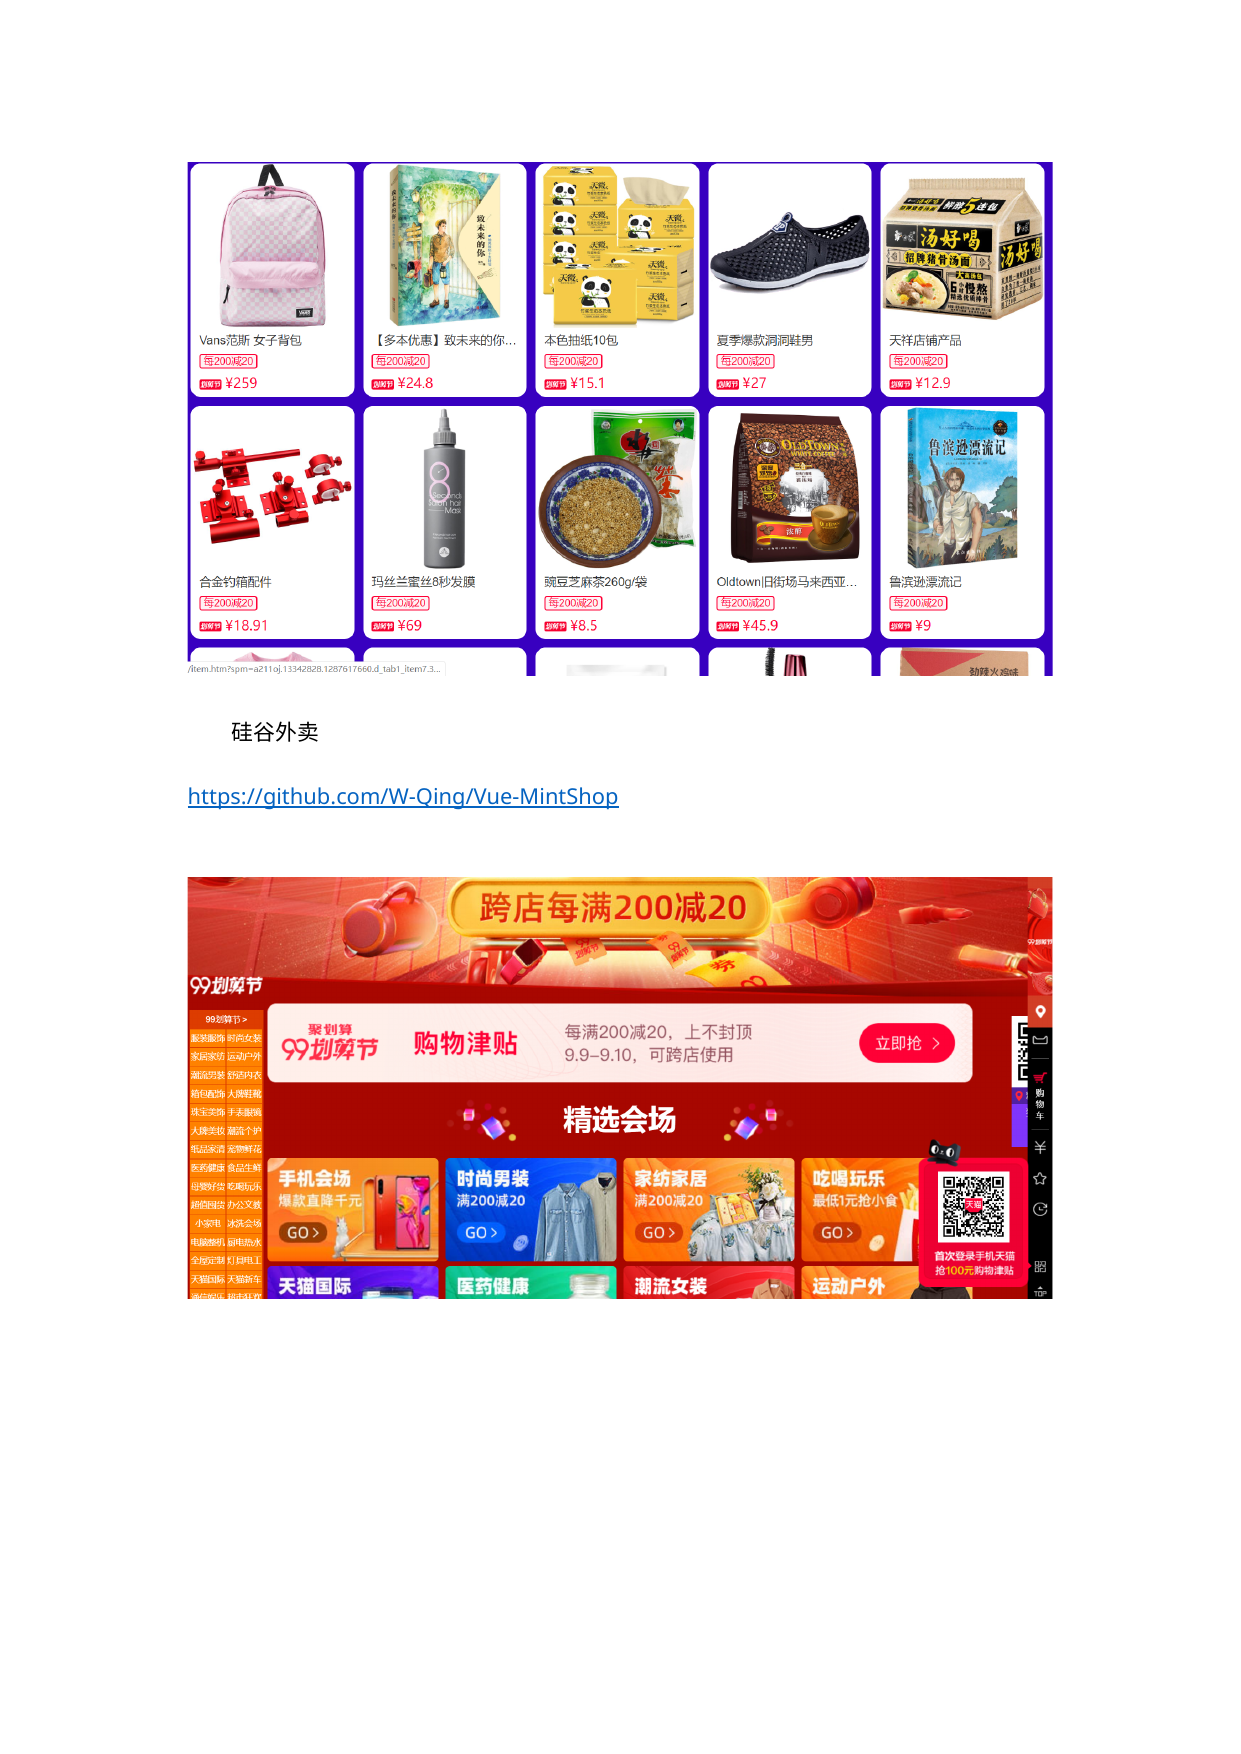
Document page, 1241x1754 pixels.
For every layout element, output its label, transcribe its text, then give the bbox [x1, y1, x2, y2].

text 硅谷外卖 [187, 714, 1053, 747]
text https://github.com/W-Qing/Vue-MintShop [187, 779, 1053, 812]
picture [187, 877, 1053, 1299]
picture [187, 162, 1053, 676]
